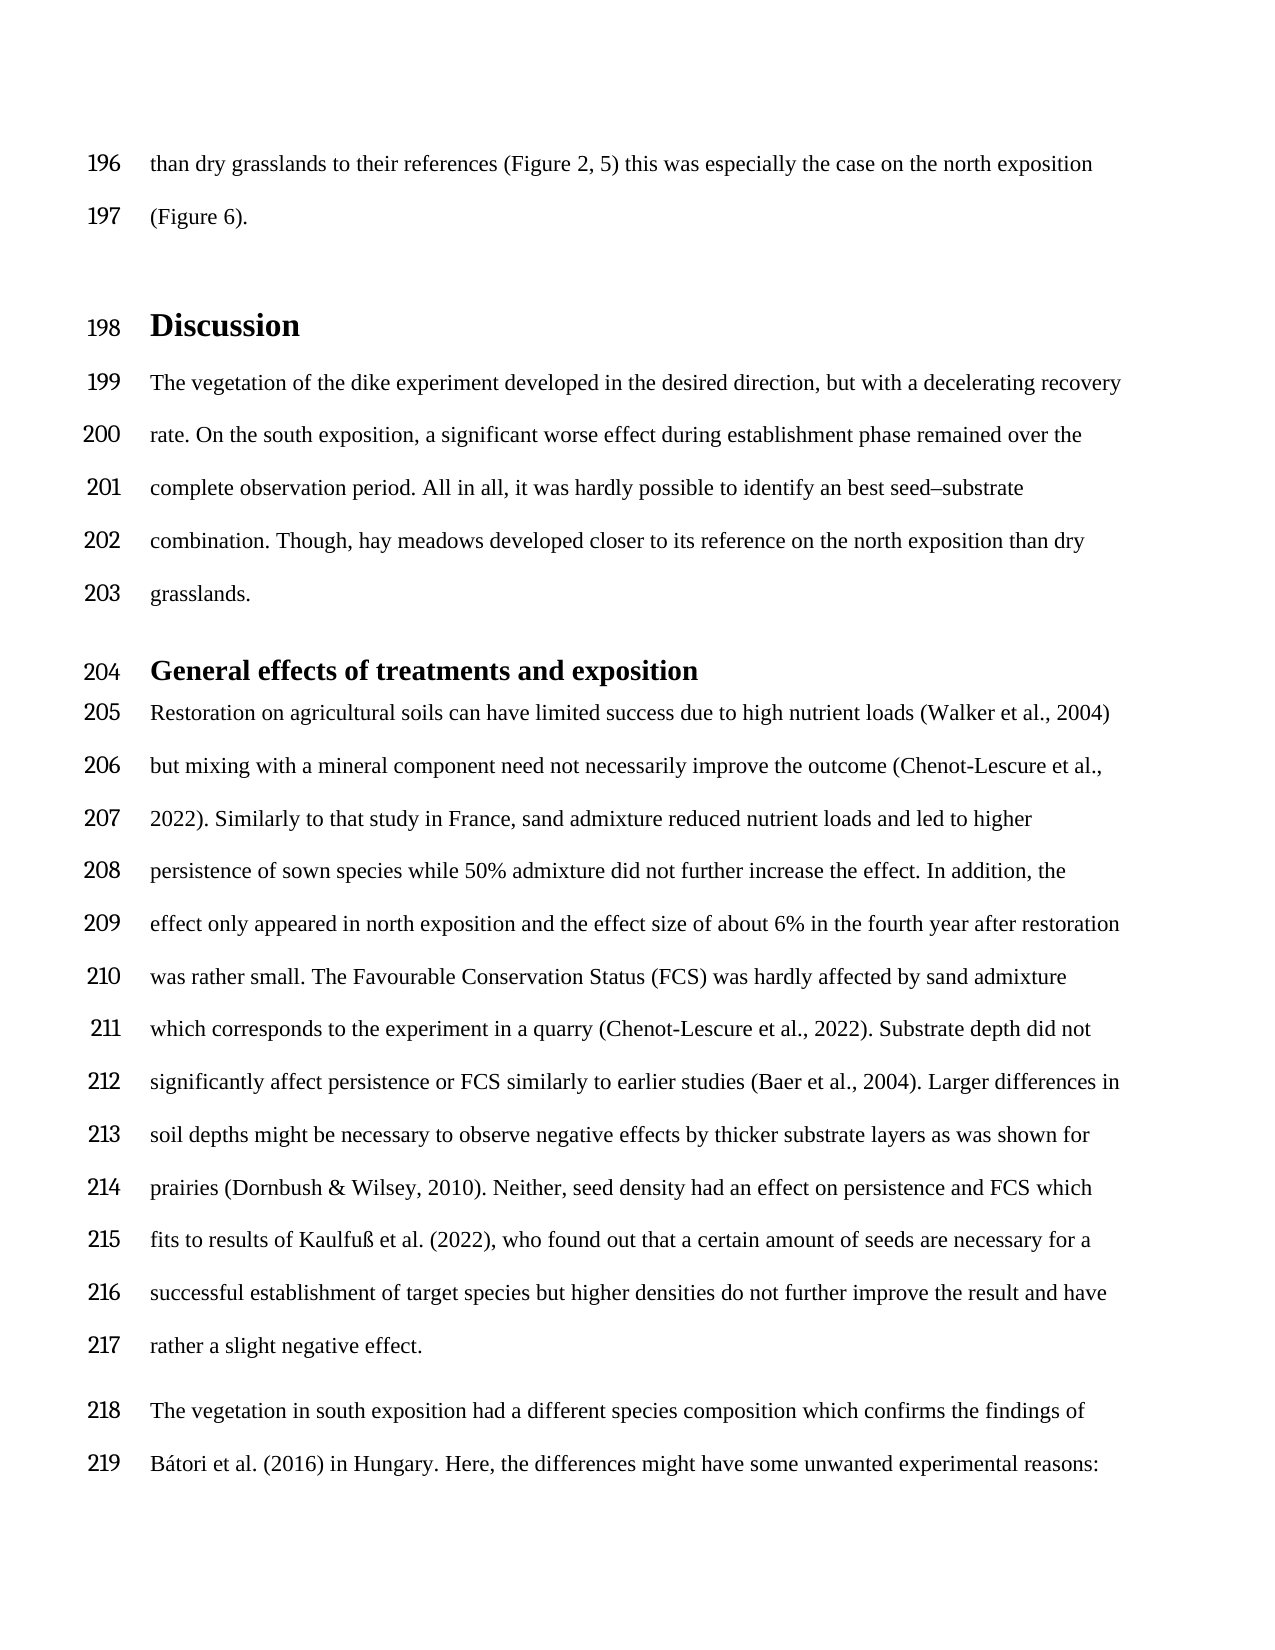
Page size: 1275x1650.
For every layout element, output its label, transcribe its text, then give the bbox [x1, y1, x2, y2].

subtitle Discussion [150, 305, 1125, 344]
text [150, 1397, 1125, 1476]
text The vegetation of the dike experiment developed in the desired direction, but with a decelerating recovery rate. On the south exposition, a significant worse effect during establishment phase remained over the complete observation period. All in all, it was hardly possible to identify an best seed–substrate combination. Though, hay meadows developed closer to its reference on the north exposition than dry grasslands. [150, 369, 1125, 606]
subtitle General effects of treatments and exposition [150, 653, 1125, 687]
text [150, 150, 1125, 229]
text Restoration on agricultural soils can have limited success due to high nutrient loads (Walker et al., 2004) but mixing with a mineral component need not necessarily improve the outcome (Chenot-Lescure et al., 2022). Similarly to that study in France, sand admixture reduced nutrient loads and led to higher persistence of sown species while 50% admixture did not further increase the effect. In addition, the effect only appeared in north exposition and the effect size of about 6% in the fourth year after restoration was rather small. The Favourable Conservation Status (FCS) was hardly affected by sand admixture which corresponds to the experiment in a quarry (Chenot-Lescure et al., 2022). Substrate depth did not significantly affect persistence or FCS similarly to earlier studies (Baer et al., 2004). Larger differences in soil depths might be necessary to observe negative effects by thicker substrate layers as was shown for prairies (Dornbush & Wilsey, 2010). Neither, seed density had an effect on persistence and FCS which fits to results of Kaulfuß et al. (2022), who found out that a certain amount of seeds are necessary for a successful establishment of target species but higher densities do not further improve the result and have rather a slight negative effect. [150, 699, 1125, 1358]
